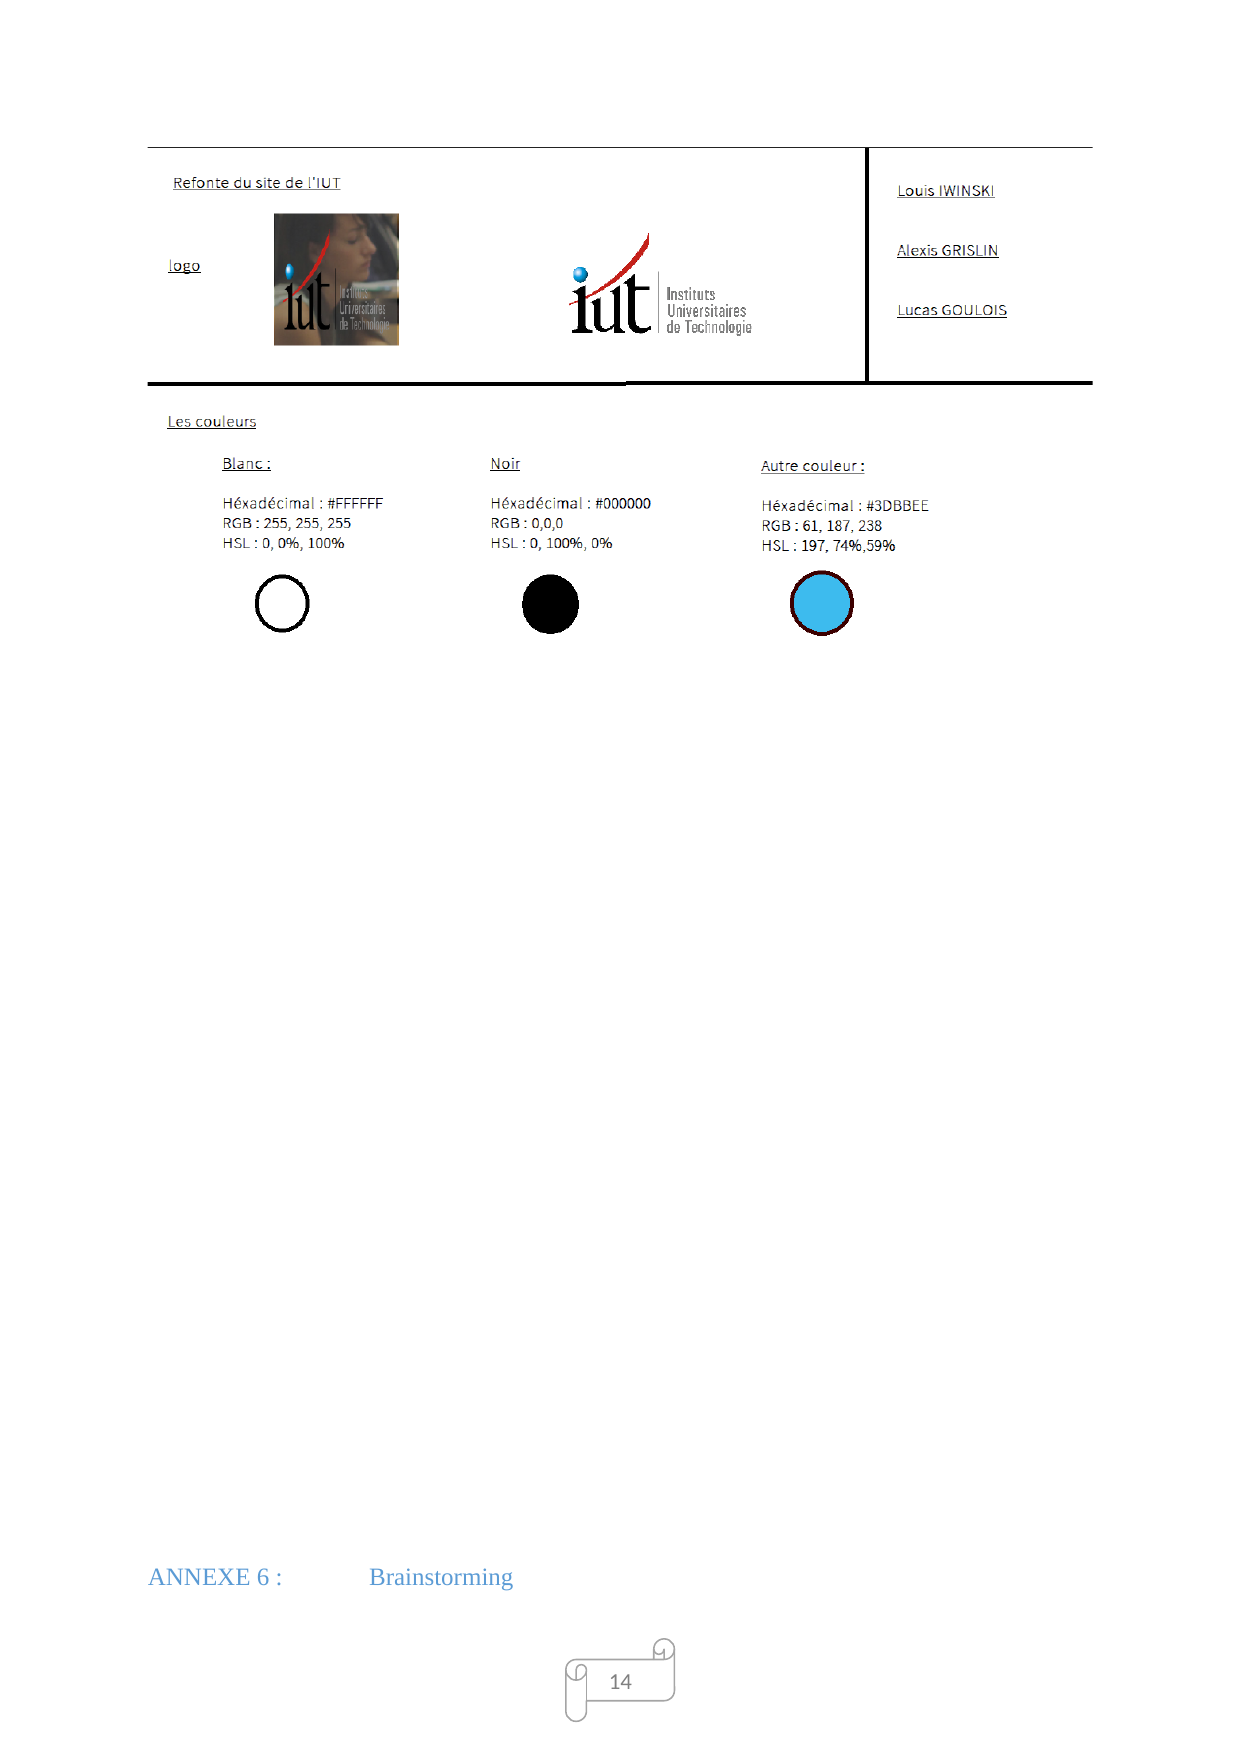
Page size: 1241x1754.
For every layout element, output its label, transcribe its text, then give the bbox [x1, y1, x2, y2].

text ANNEXE 6 : Brainstorming [148, 1562, 1093, 1591]
picture [147, 147, 1093, 695]
